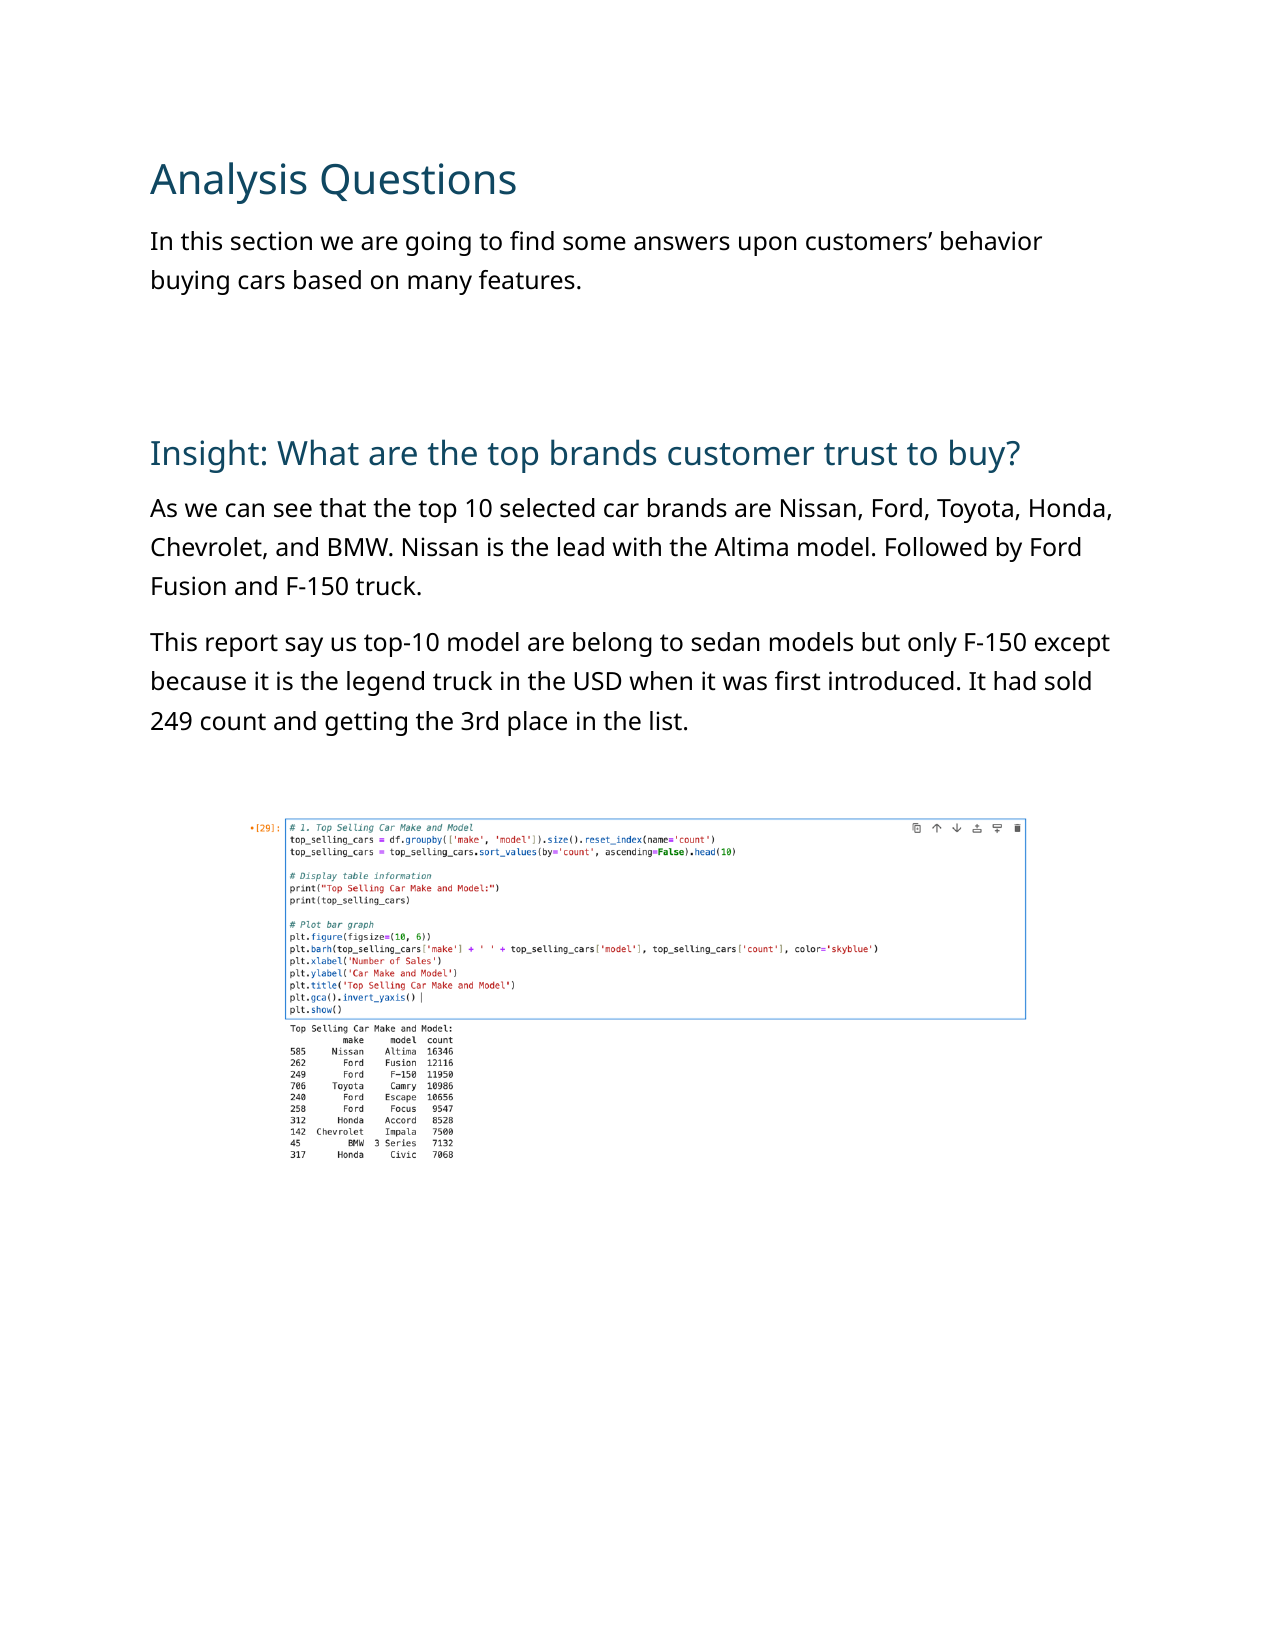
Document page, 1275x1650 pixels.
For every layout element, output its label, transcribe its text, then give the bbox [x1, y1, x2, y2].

subtitle Analysis Questions [150, 150, 1125, 207]
picture [246, 815, 1029, 1165]
text As we can see that the top 10 selected car brands are Nissan, Ford, Toyota, Honda, Chevrolet, and BMW. Nissan is the lead with the Altima model. Followed by Ford Fusion and F-150 truck. [150, 491, 1125, 603]
text In this section we are going to find some answers upon customers’ behavior buying cars based on many features. [150, 223, 1125, 297]
subtitle Insight: What are the top brands customer trust to buy? [150, 430, 1125, 476]
text This report say us top-10 model are belong to sedan models but only F-150 except because it is the legend truck in the USD when it was first introduced. It had sold 249 count and getting the 3rd place in the list. [150, 625, 1125, 737]
